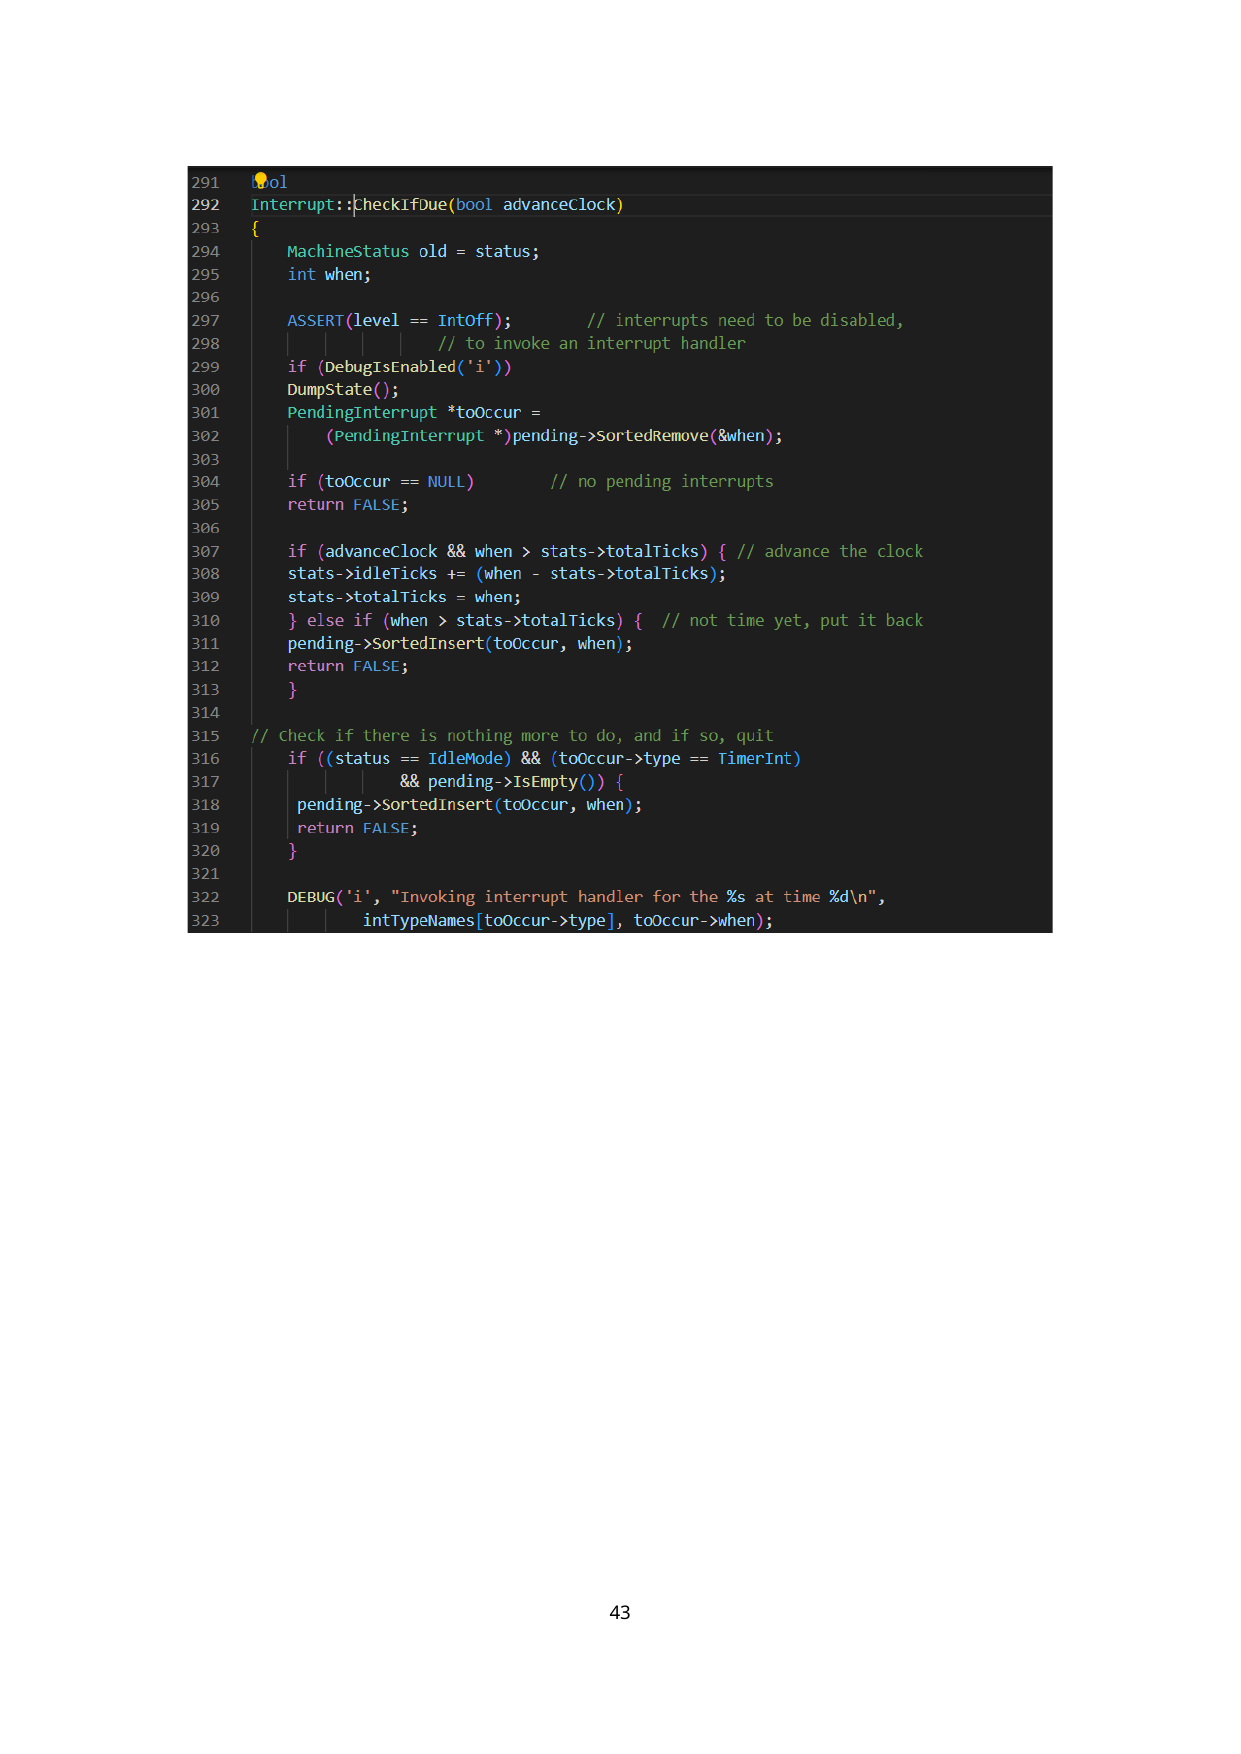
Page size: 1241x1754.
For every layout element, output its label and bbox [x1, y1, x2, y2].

picture [187, 166, 1053, 933]
